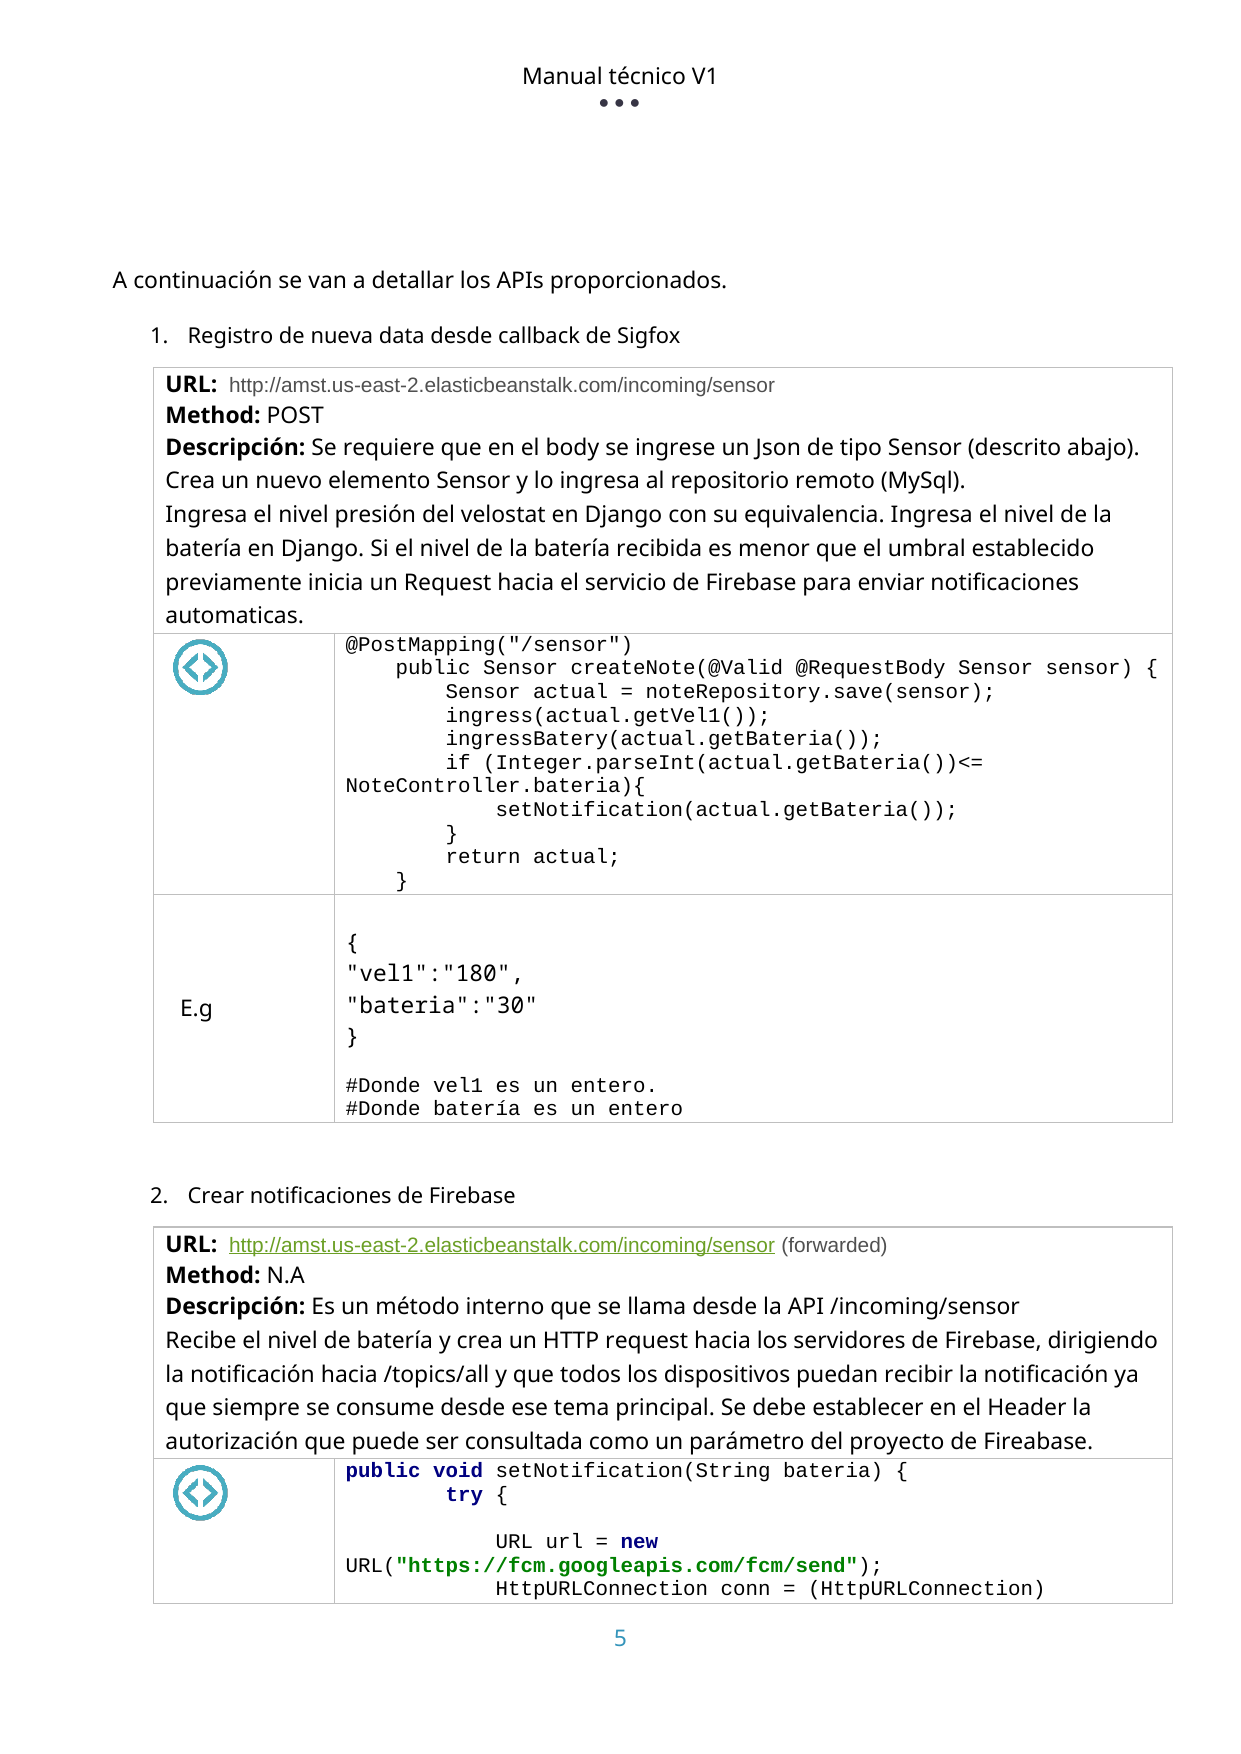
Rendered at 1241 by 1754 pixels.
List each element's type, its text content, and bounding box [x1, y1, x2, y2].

table_cell [154, 634, 334, 894]
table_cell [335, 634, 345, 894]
list Crear notificaciones de Firebase [150, 1180, 1128, 1210]
text A continuación se van a detallar los APIs proporcionados. [112, 263, 1128, 295]
picture [166, 1458, 234, 1527]
table_cell { "vel1":"180", "bateria":"30" } #Donde vel1 es un entero. #Donde batería es un entero [335, 895, 1172, 1122]
table_header URL: http://amst.us-east-2.elasticbeanstalk.com/incoming/sensor (forwarded) Method: N.A Descripción: Es un método interno que se llama desde la API /incoming/sensor Recibe el nivel de batería y crea un HTTP request hacia los servidores de Firebase, dirigiendo la notificación hacia /topics/all y que todos los dispositivos puedan recibir la notificación ya que siempre se consume desde ese tema principal. Se debe establecer en el Header la autorización que puede ser consultada como un parámetro del proyecto de Fireabase. [154, 1228, 1172, 1458]
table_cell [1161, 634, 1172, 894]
table_cell [154, 1459, 334, 1603]
list Registro de nueva data desde callback de Sigfox [150, 320, 1128, 350]
table_cell E.g [154, 895, 334, 1122]
picture [166, 632, 234, 702]
table_header URL: http://amst.us-east-2.elasticbeanstalk.com/incoming/sensor Method: POST Descripción: Se requiere que en el body se ingrese un Json de tipo Sensor (descrito abajo). Crea un nuevo elemento Sensor y lo ingresa al repositorio remoto (MySql). Ingresa el nivel presión del velostat en Django con su equivalencia. Ingresa el nivel de la batería en Django. Si el nivel de la batería recibida es menor que el umbral establecido previamente inicia un Request hacia el servicio de Firebase para enviar notificaciones automaticas. [154, 368, 1172, 632]
